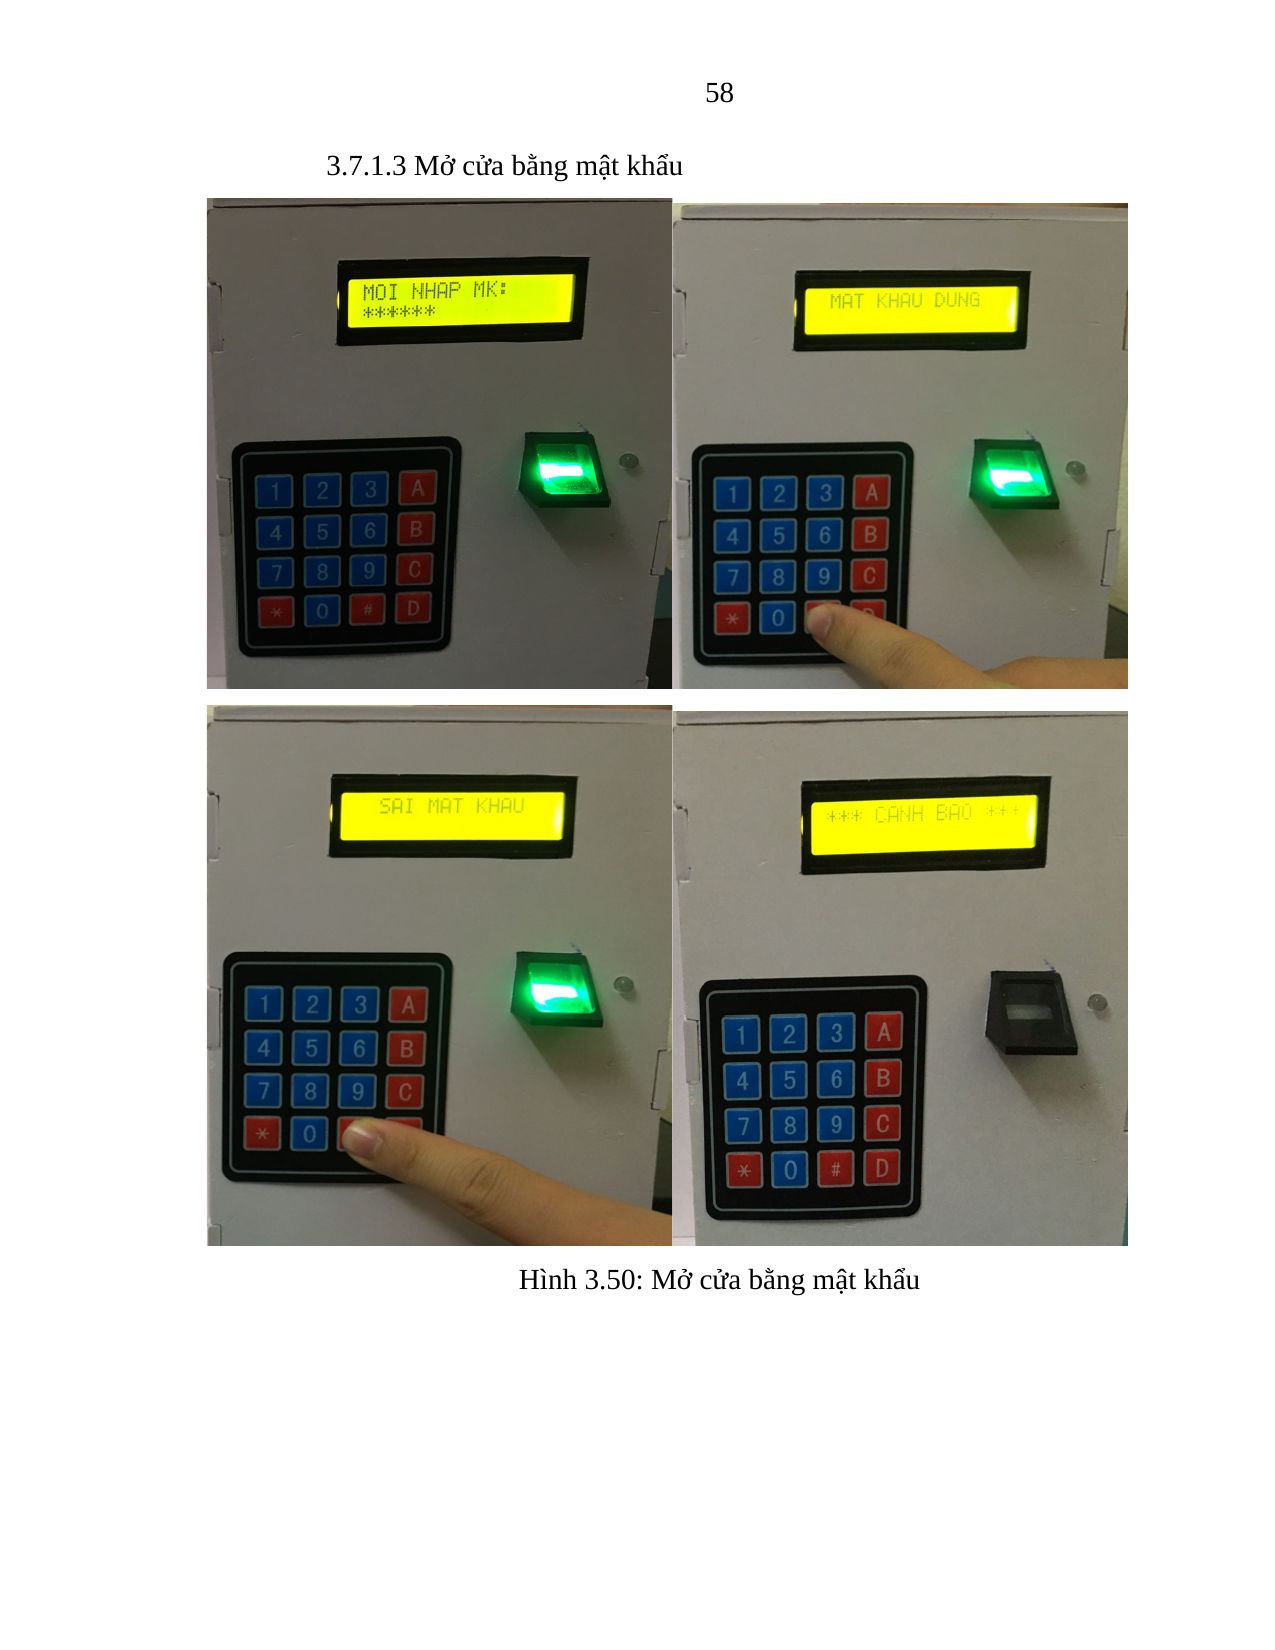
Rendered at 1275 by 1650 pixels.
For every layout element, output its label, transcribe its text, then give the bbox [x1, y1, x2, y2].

subtitle Mở cửa bằng mật khẩu [251, 148, 1157, 181]
picture [206, 198, 1128, 689]
picture [206, 705, 1128, 1246]
